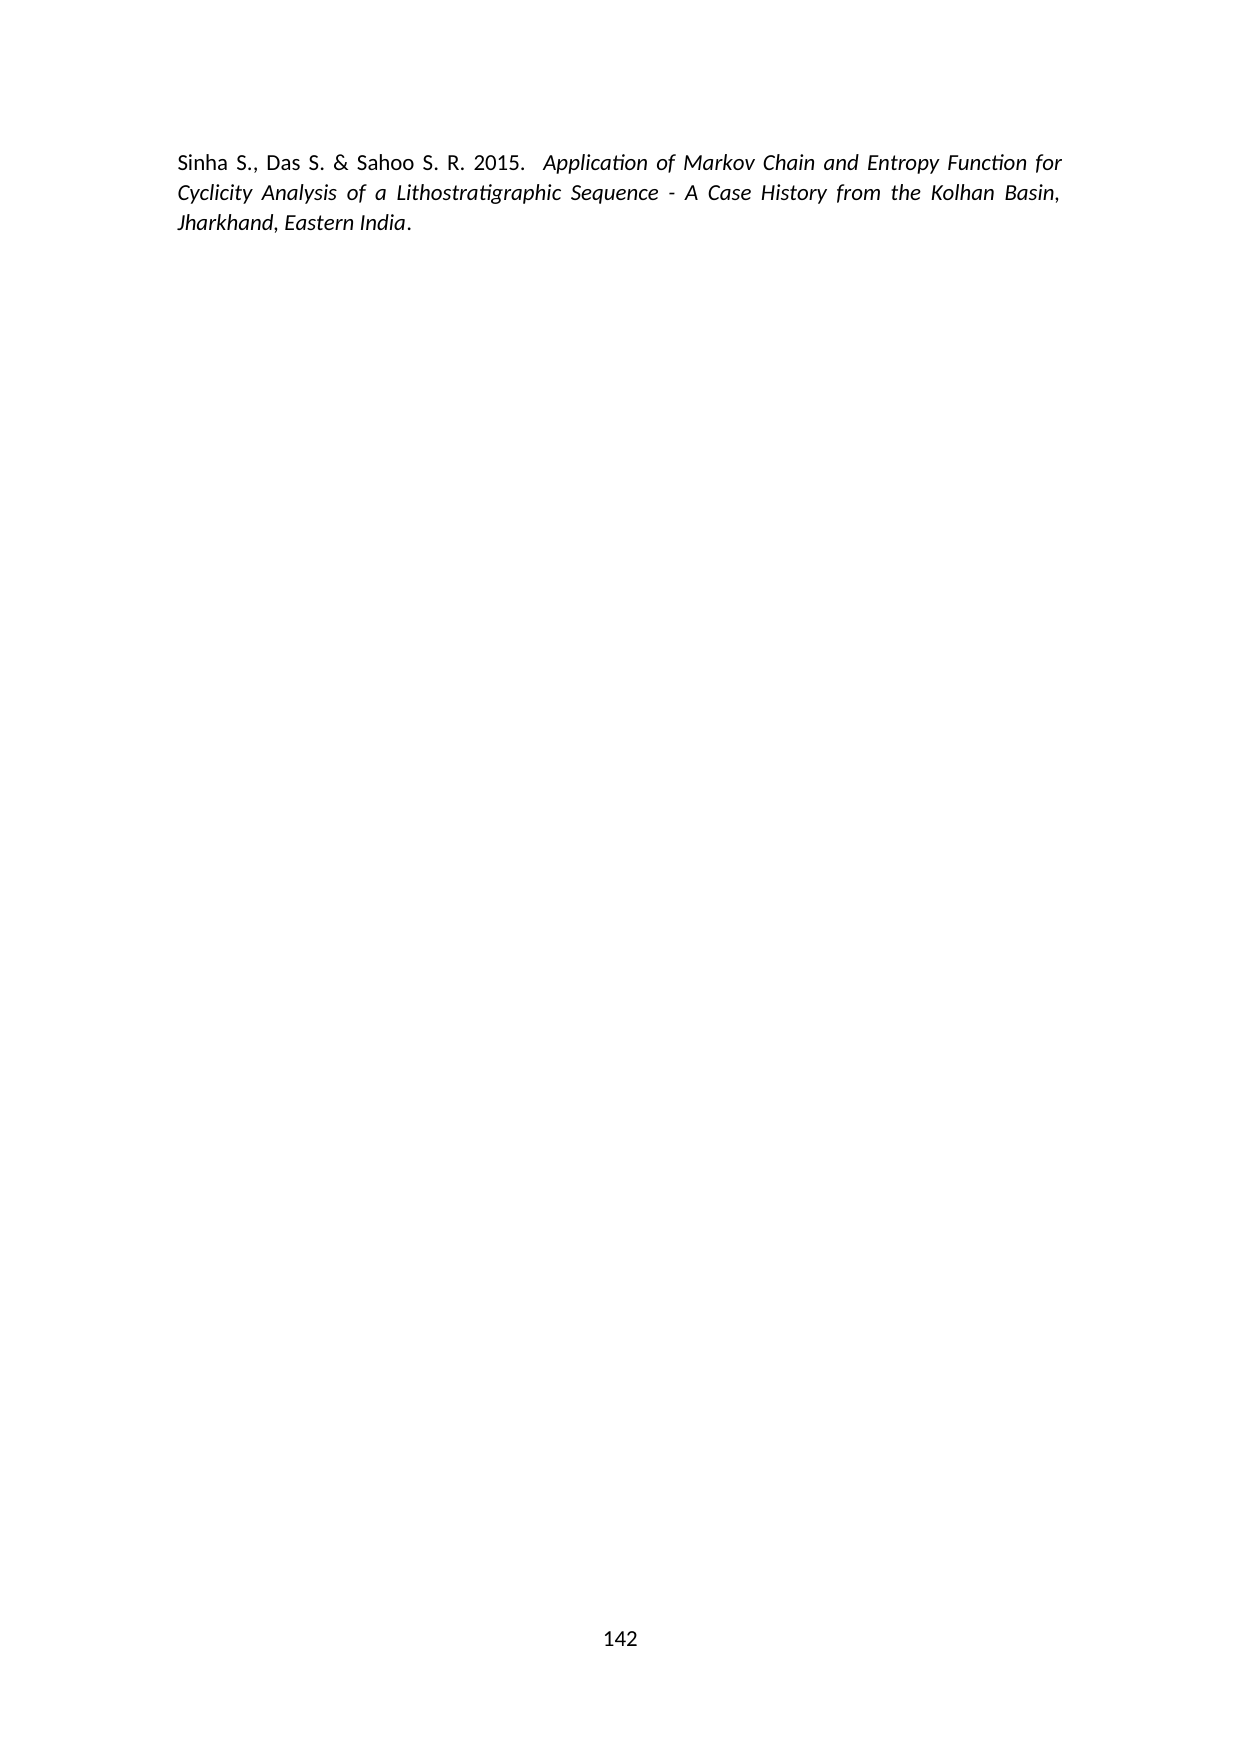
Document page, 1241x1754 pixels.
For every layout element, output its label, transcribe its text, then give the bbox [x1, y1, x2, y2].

text Sinha S., Das S. & Sahoo S. R. 2015. Application of Markov Chain and Entropy Function for Cyclicity Analysis of a Lithostratigraphic Sequence - A Case History from the Kolhan Basin, Jharkhand, Eastern India. [177, 148, 1063, 236]
